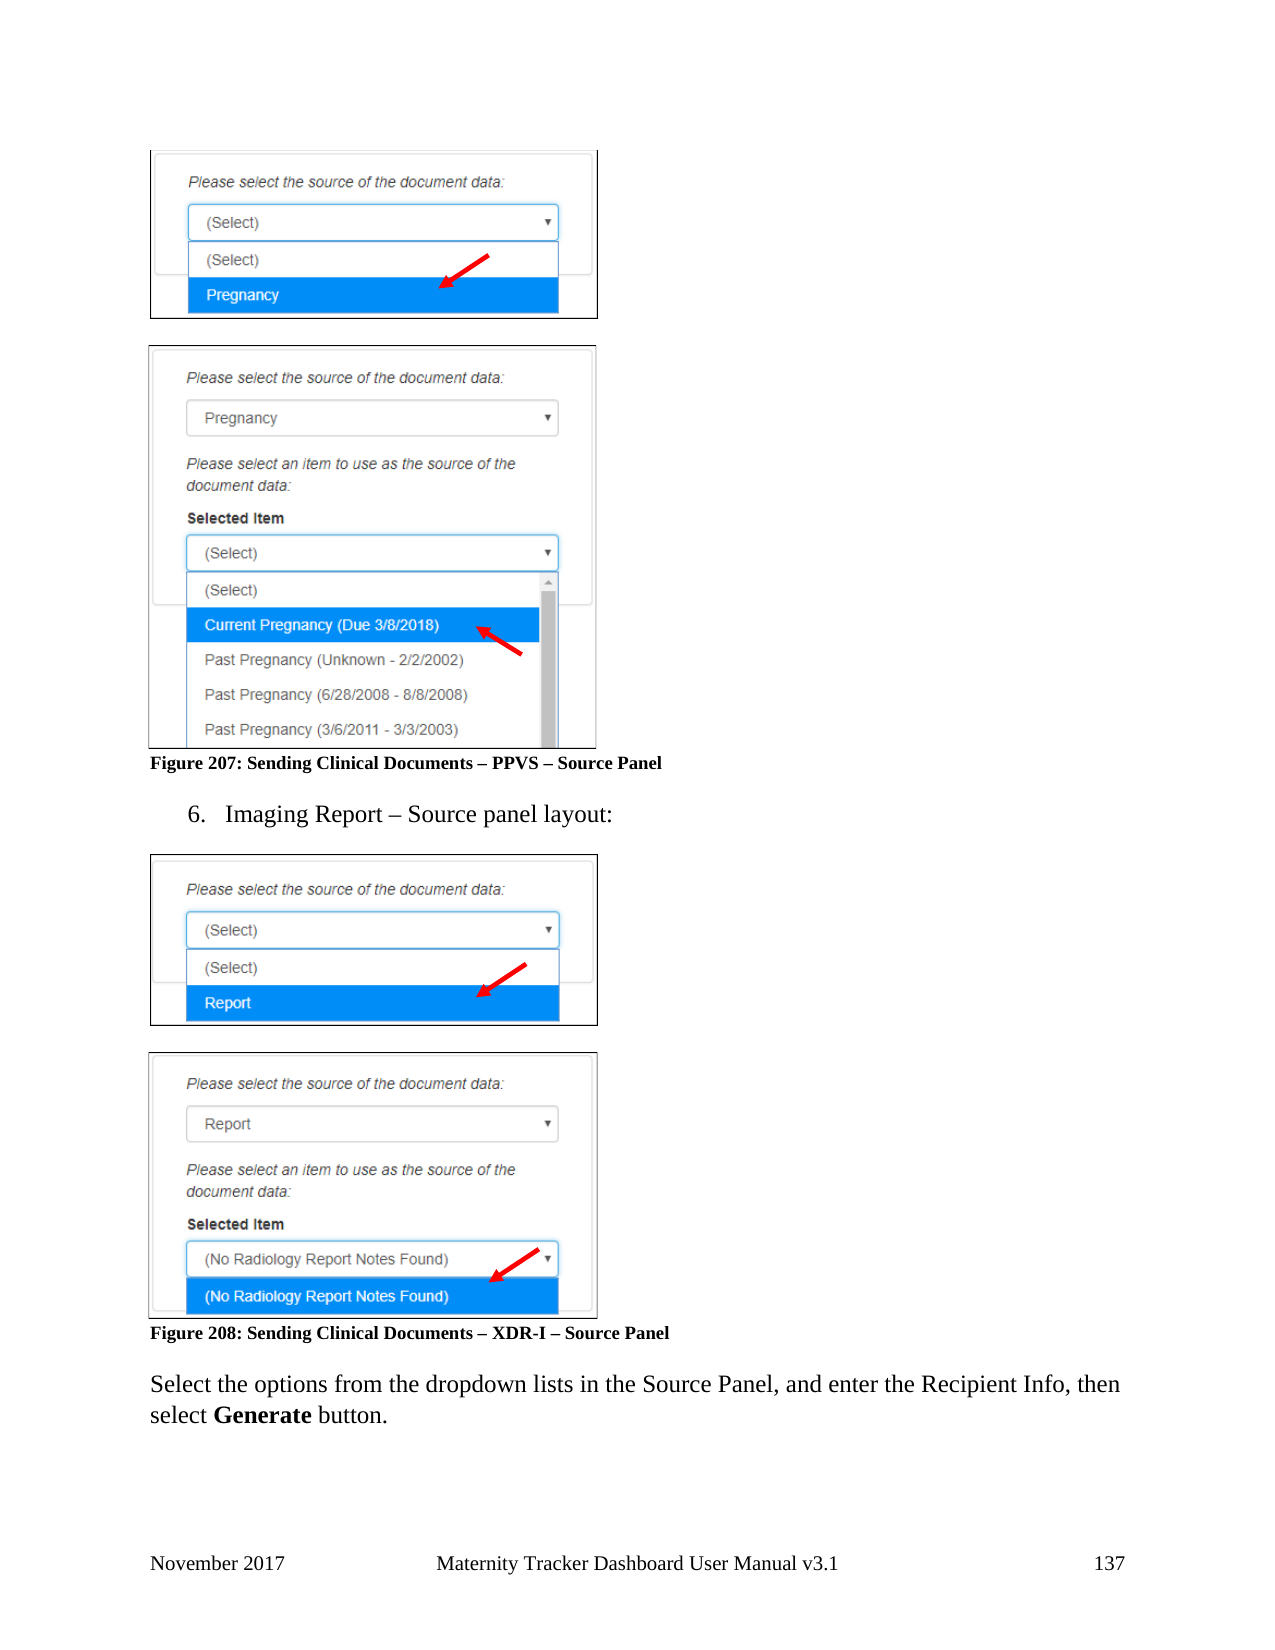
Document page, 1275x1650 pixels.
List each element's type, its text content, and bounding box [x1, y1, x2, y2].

picture [148, 345, 597, 749]
picture [150, 150, 598, 319]
picture [150, 854, 598, 1026]
text Figure 207: Sending Clinical Documents – PPVS – Source Panel [150, 752, 1125, 774]
list Imaging Report – Source panel layout: [187, 799, 1125, 827]
text Figure 208: Sending Clinical Documents – XDR-I – Source Panel [150, 1322, 1125, 1344]
picture [148, 1052, 598, 1319]
text Select the options from the dropdown lists in the Source Panel, and enter the Recipient Info, then select Generate button. [150, 1369, 1125, 1428]
